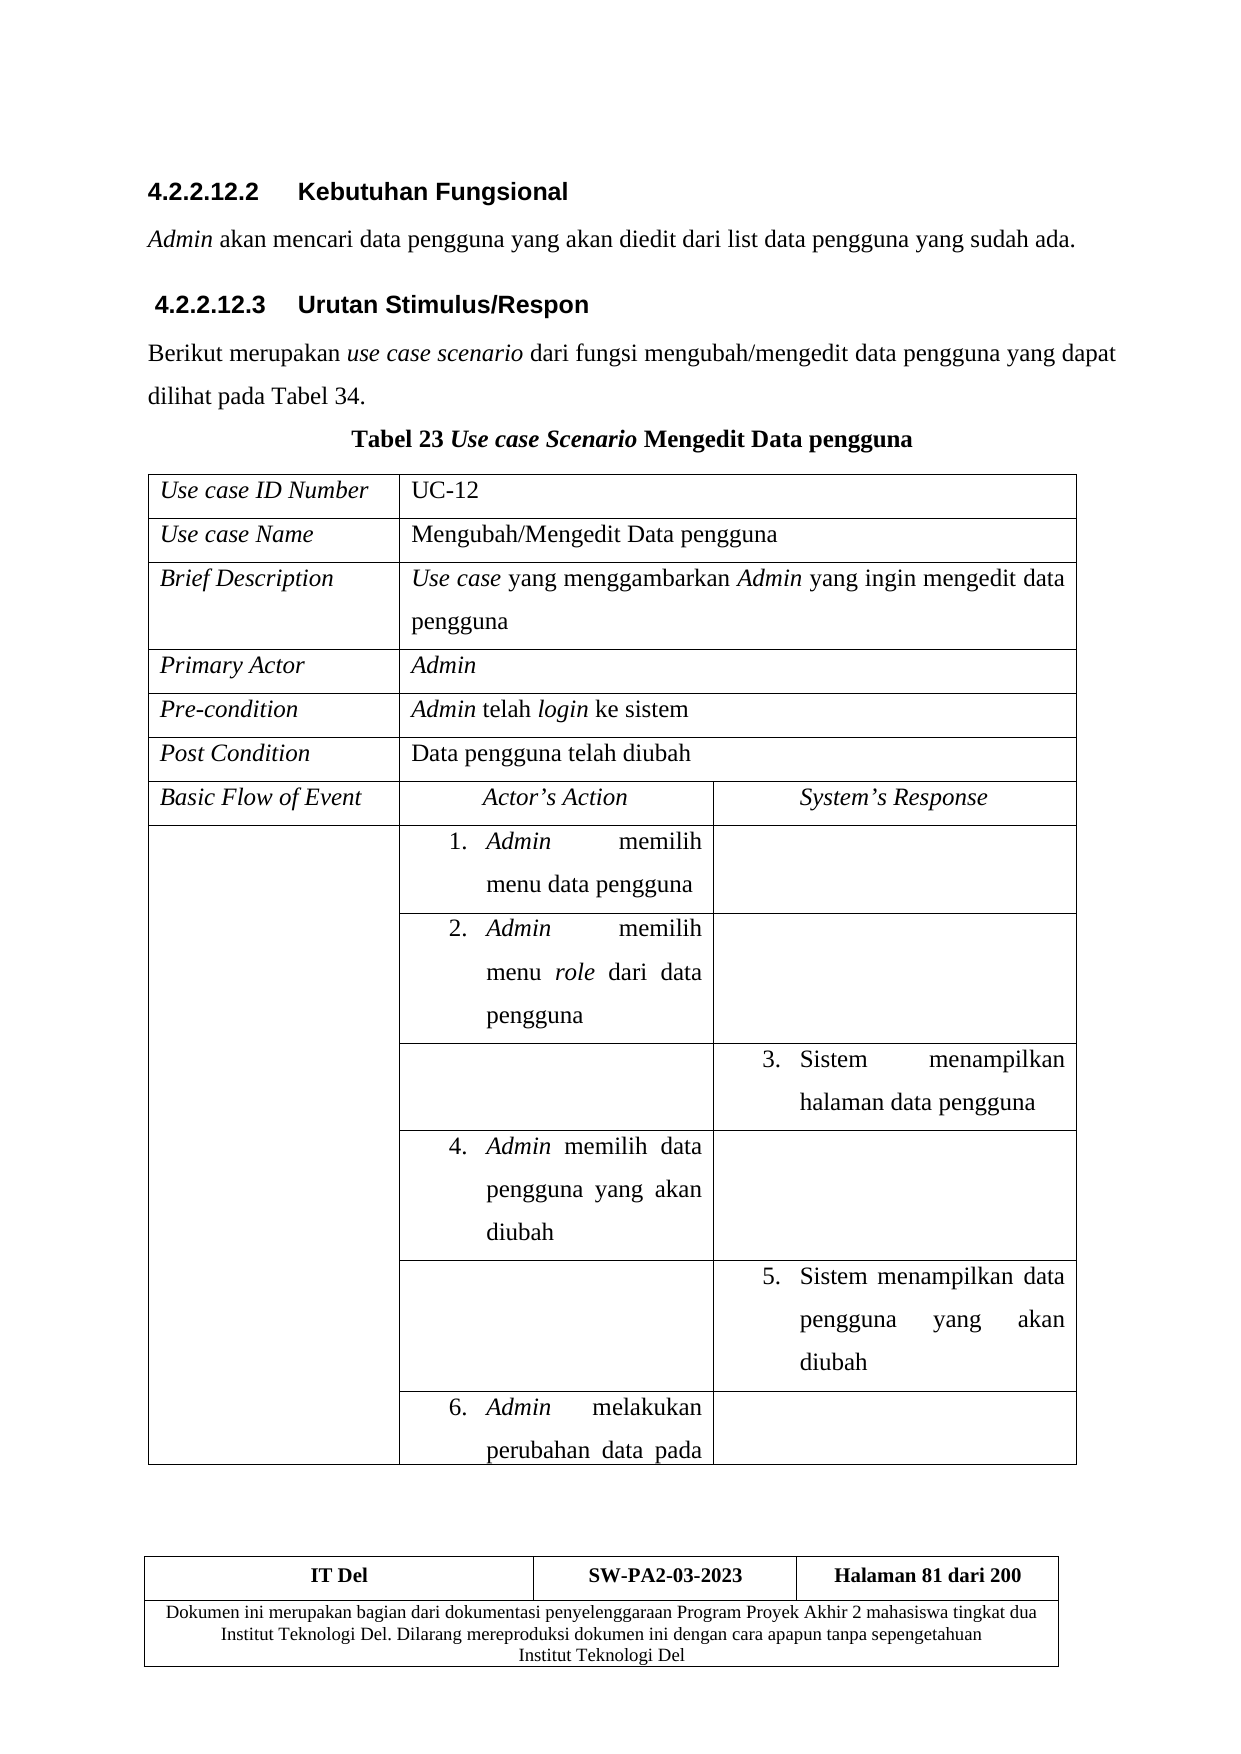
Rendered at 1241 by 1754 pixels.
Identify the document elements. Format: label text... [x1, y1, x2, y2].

table_header UC-12 [400, 475, 1076, 518]
text Berikut merupakan use case scenario dari fungsi mengubah/mengedit data pengguna yang dapat dilihat pada Tabel 34. [148, 338, 1116, 410]
table_cell Use case yang menggambarkan Admin yang ingin mengedit data pengguna [400, 563, 1076, 649]
table_cell Admin memilih menu data pengguna [400, 826, 713, 912]
table_cell Primary Actor [149, 650, 399, 693]
table_cell Sistem menampilkan halaman data pengguna [714, 1044, 1076, 1130]
table_cell [714, 1131, 1076, 1260]
table_cell [400, 1044, 713, 1130]
table_cell [149, 826, 399, 1463]
table_cell Actor’s Action [400, 782, 713, 825]
table_header Use case ID Number [149, 475, 399, 518]
table_cell Basic Flow of Event [149, 782, 399, 825]
table_cell Mengubah/Mengedit Data pengguna [400, 519, 1076, 562]
table_cell Admin telah login ke sistem [400, 694, 1076, 737]
table_cell Sistem menampilkan data pengguna yang akan diubah [714, 1261, 1076, 1391]
table_cell [400, 1261, 713, 1391]
table_cell [714, 826, 1076, 912]
table_cell System’s Response [714, 782, 1076, 825]
table_cell Admin memilih menu role dari data pengguna [400, 914, 713, 1043]
subtitle Urutan Stimulus/Respon [154, 291, 1116, 319]
text Admin akan mencari data pengguna yang akan diedit dari list data pengguna yang sudah ada. [148, 224, 1116, 253]
table_cell Use case Name [149, 519, 399, 562]
table_cell [714, 1392, 1076, 1463]
table_cell Admin [400, 650, 1076, 693]
table_cell Data pengguna telah diubah [400, 738, 1076, 781]
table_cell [400, 1392, 713, 1463]
table_cell Admin memilih data pengguna yang akan diubah [400, 1131, 713, 1260]
table_cell Post Condition [149, 738, 399, 781]
table_cell Pre-condition [149, 694, 399, 737]
subtitle Kebutuhan Fungsional [148, 177, 1116, 206]
table_cell [714, 914, 1076, 1043]
table_cell Brief Description [149, 563, 399, 649]
